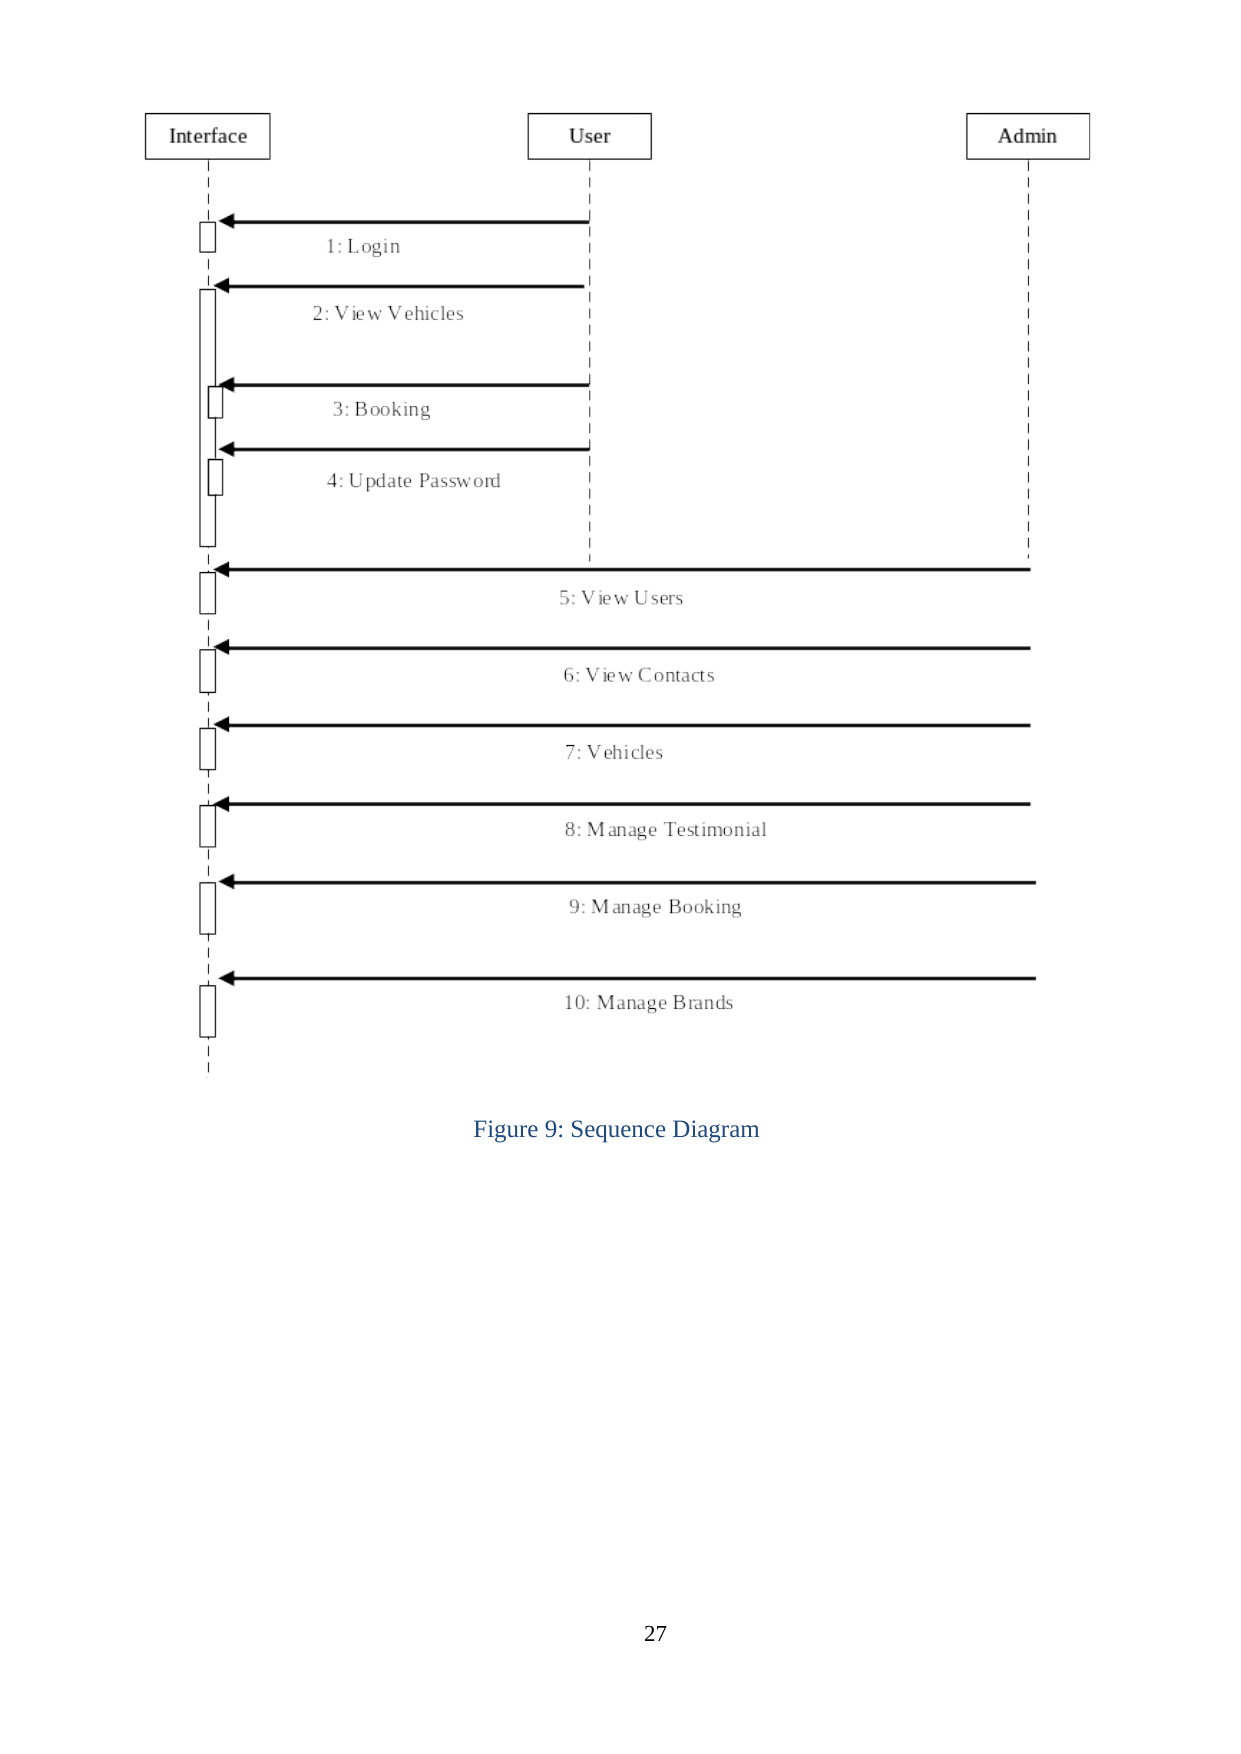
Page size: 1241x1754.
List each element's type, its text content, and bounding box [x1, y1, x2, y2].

text Figure 9: Sequence Diagram [69, 1114, 1164, 1143]
